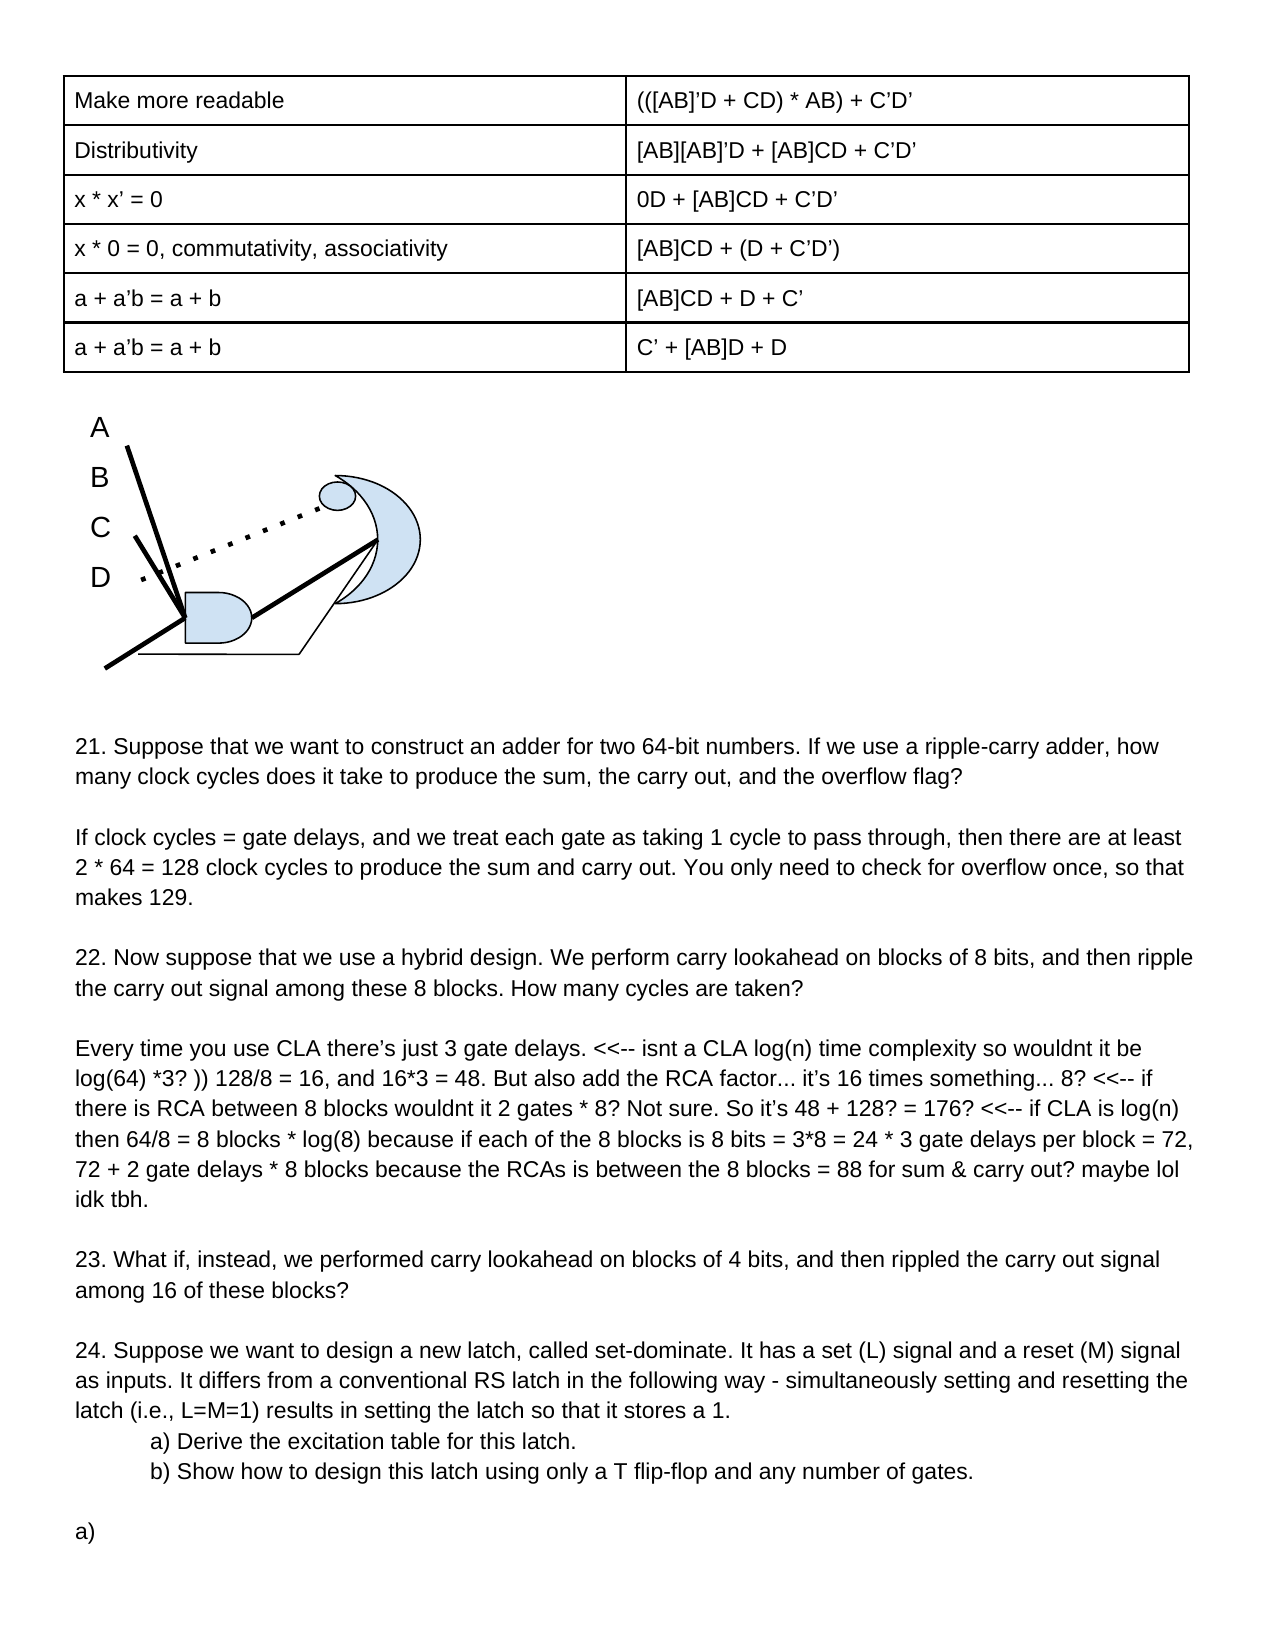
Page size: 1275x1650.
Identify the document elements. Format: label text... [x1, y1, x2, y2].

table_cell x * 0 = 0, commutativity, associativity [65, 225, 625, 272]
text If clock cycles = gate delays, and we treat each gate as taking 1 cycle to pass through, then there are at least 2 * 64 = 128 clock cycles to produce the sum and carry out. You only need to check for overflow once, so that makes 129. [75, 823, 1200, 910]
text 23. What if, instead, we performed carry lookahead on blocks of 4 bits, and then rippled the carry out signal among 16 of these blocks? [75, 1246, 1200, 1303]
text a) [75, 1518, 1200, 1545]
table_cell x * x’ = 0 [65, 176, 625, 223]
text a) Derive the excitation table for this latch. [75, 1428, 1200, 1454]
text b) Show how to design this latch using only a T flip-flop and any number of gates. [75, 1458, 1200, 1484]
table_cell (([AB]’D + CD) * AB) + C’D’ [627, 77, 1188, 124]
table_cell C’ + [AB]D + D [627, 324, 1188, 371]
text 24. Suppose we want to design a new latch, called set-dominate. It has a set (L) signal and a reset (M) signal as inputs. It differs from a conventional RS latch in the following way - simultaneously setting and resetting the latch (i.e., L=M=1) results in setting the latch so that it stores a 1. [75, 1337, 1200, 1424]
table_cell a + a’b = a + b [65, 274, 625, 321]
table_cell Make more readable [65, 77, 625, 124]
table_cell [AB]CD + (D + C’D’) [627, 225, 1188, 272]
table_cell 0D + [AB]CD + C’D’ [627, 176, 1188, 223]
table_cell [AB][AB]’D + [AB]CD + C’D’ [627, 126, 1188, 173]
table_cell a + a’b = a + b [65, 324, 625, 371]
table_cell Distributivity [65, 126, 625, 173]
table_cell [AB]CD + D + C’ [627, 274, 1188, 321]
text Every time you use CLA there’s just 3 gate delays. <<-- isnt a CLA log(n) time complexity so wouldnt it be log(64) *3? )) 128/8 = 16, and 16*3 = 48. But also add the RCA factor... it’s 16 times something... 8? <<-- if there is RCA between 8 blocks wouldnt it 2 gates * 8? Not sure. So it’s 48 + 128? = 176? <<-- if CLA is log(n) then 64/8 = 8 blocks * log(8) because if each of the 8 blocks is 8 bits = 3*8 = 24 * 3 gate delays per block = 72, 72 + 2 gate delays * 8 blocks because the RCAs is between the 8 blocks = 88 for sum & carry out? maybe lol idk tbh. [75, 1035, 1200, 1212]
text 21. Suppose that we want to construct an adder for two 64-bit numbers. If we use a ripple-carry adder, how many clock cycles does it take to produce the sum, the carry out, and the overflow flag? [75, 733, 1200, 789]
text 22. Now suppose that we use a hybrid design. We perform carry lookahead on blocks of 8 bits, and then ripple the carry out signal among these 8 blocks. How many cycles are taken? [75, 944, 1200, 1001]
